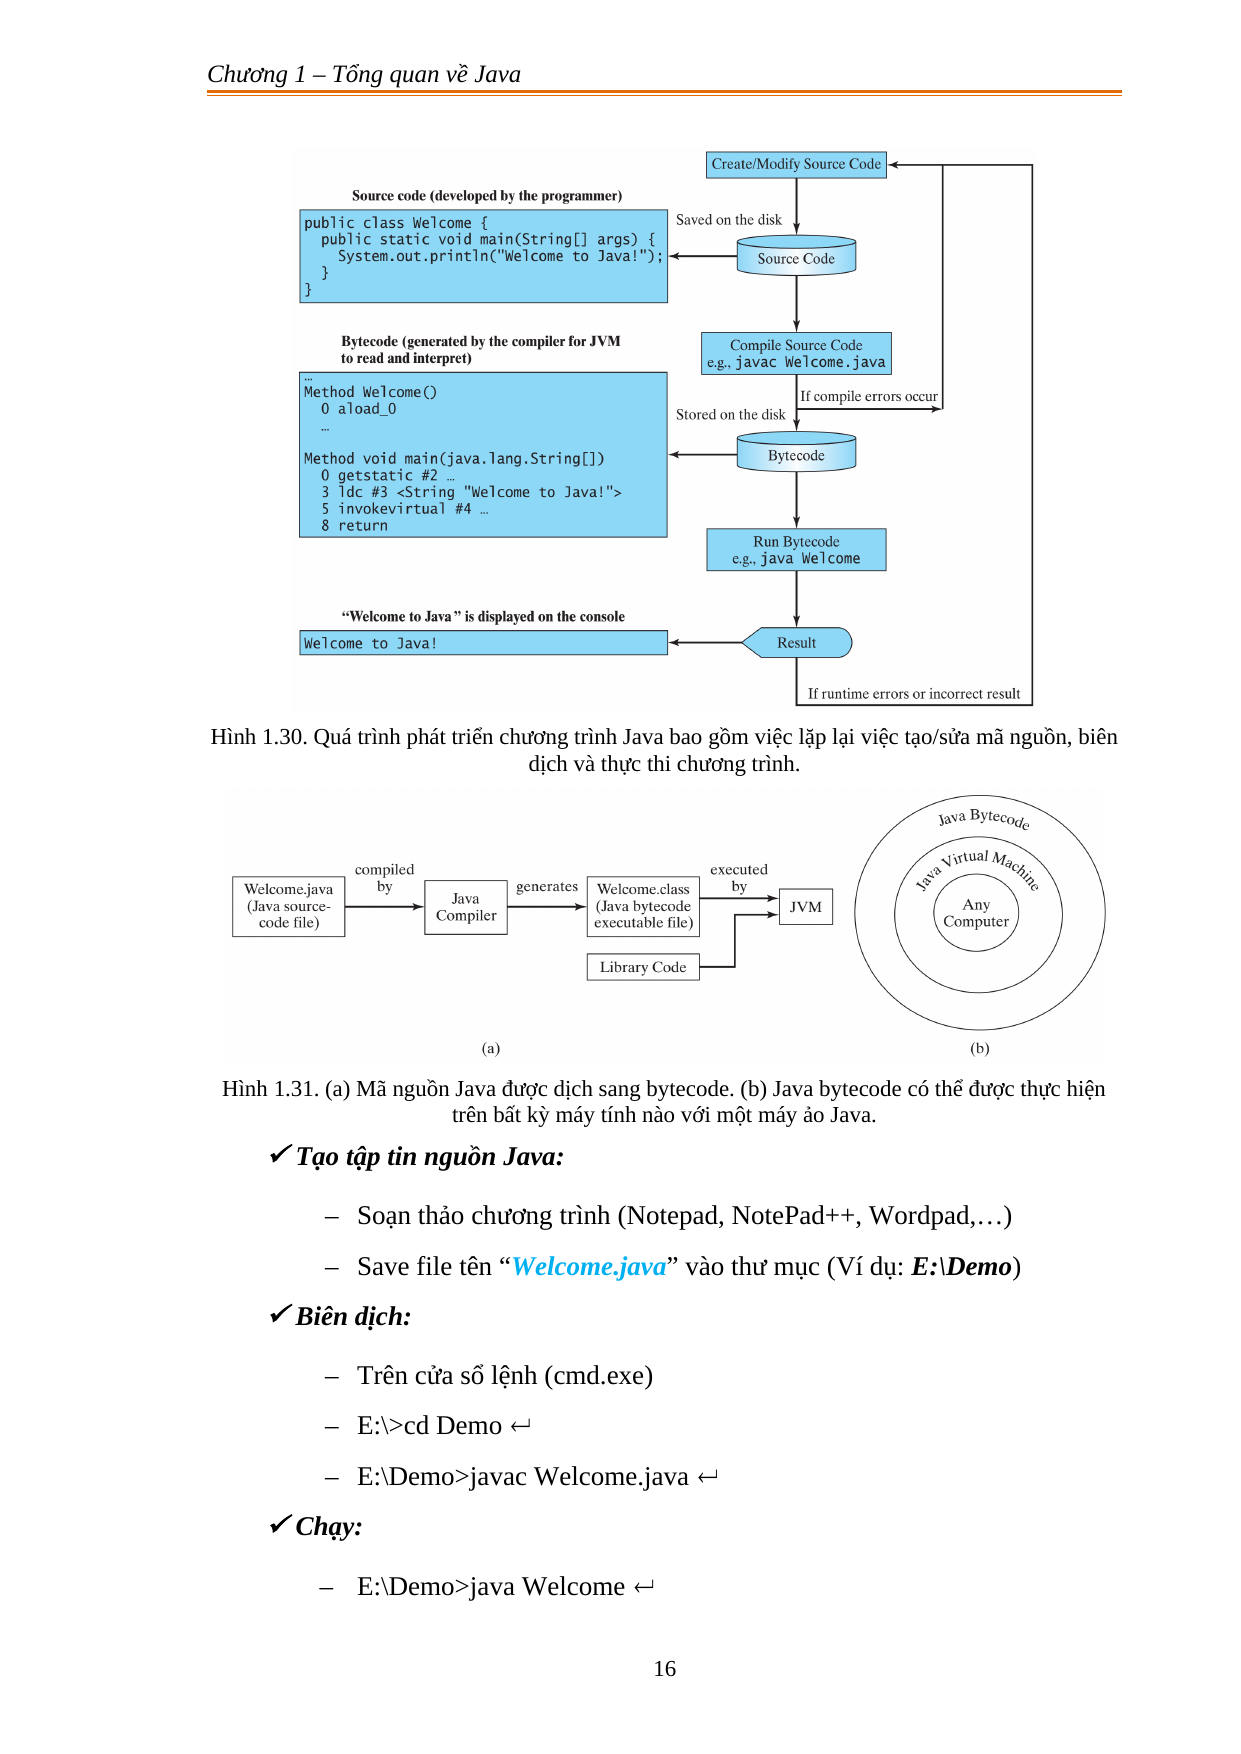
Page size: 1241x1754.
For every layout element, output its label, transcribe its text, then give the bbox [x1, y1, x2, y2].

list E:\Demo>java Welcome [319, 1569, 1122, 1601]
list Trên cửa sổ lệnh (cmd.exe) [207, 1359, 1122, 1390]
list Save file tên “Welcome.java” vào thư mục (Ví dụ: E:\Demo) [207, 1249, 1122, 1281]
picture [222, 788, 1107, 1063]
text Hình 1.31. (a) Mã nguồn Java được dịch sang bytecode. (b) Java bytecode có thể được thực hiện trên bất kỳ máy tính nào với một máy ảo Java. [207, 1075, 1122, 1127]
list Tạo tập tin nguồn Java: [207, 1140, 1122, 1171]
list E:\Demo>javac Welcome.java [207, 1460, 1122, 1491]
list Biên dịch: [207, 1300, 1122, 1331]
picture [291, 147, 1038, 711]
list E:\>cd Demo [207, 1409, 1122, 1441]
list Chạy: [207, 1510, 1122, 1541]
text Hình 1.30. Quá trình phát triển chương trình Java bao gồm việc lặp lại việc tạo/sửa mã nguồn, biên dịch và thực thi chương trình. [207, 723, 1122, 776]
list Soạn thảo chương trình (Notepad, NotePad++, Wordpad,…) [207, 1199, 1122, 1231]
